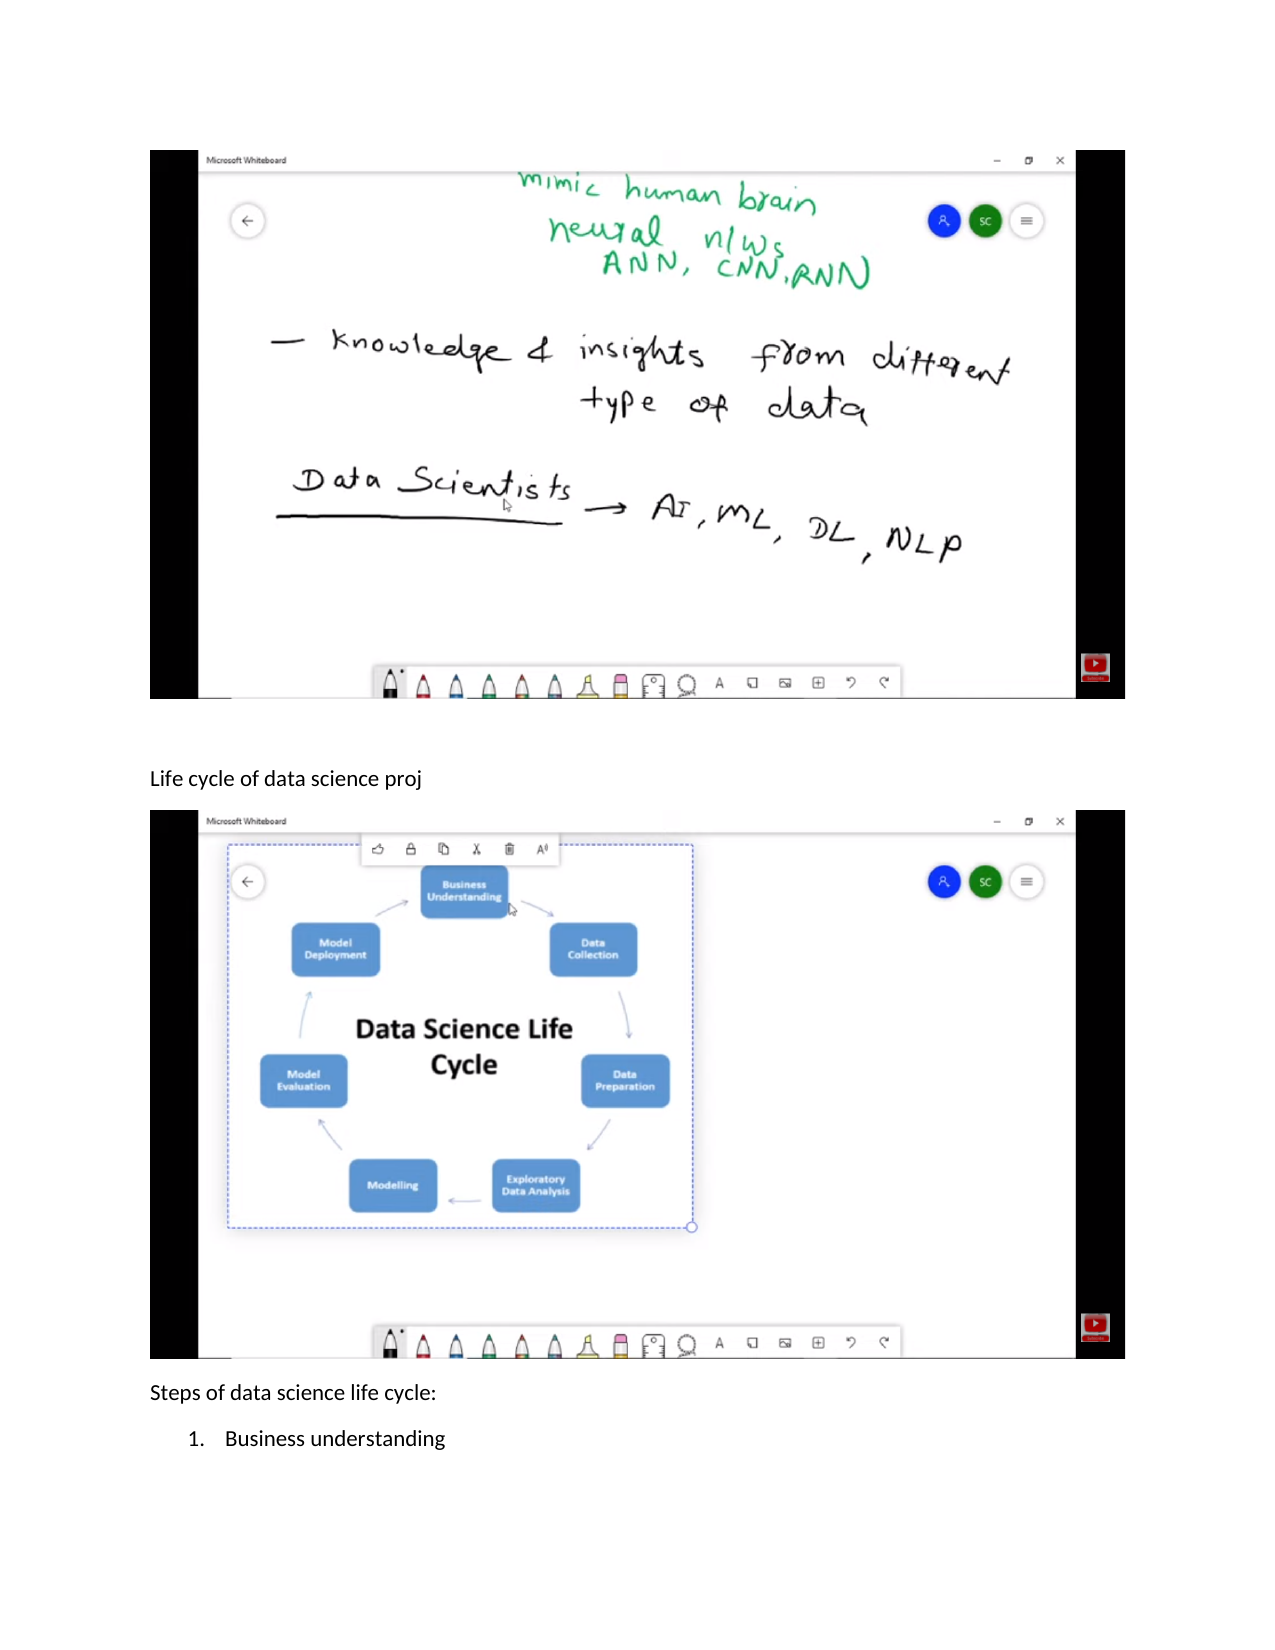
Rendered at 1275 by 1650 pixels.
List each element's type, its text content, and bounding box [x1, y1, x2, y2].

list Business understanding [187, 1424, 1125, 1453]
picture [150, 810, 1125, 1359]
text Steps of data science life cycle: [150, 1378, 1125, 1406]
picture [150, 150, 1125, 699]
text Life cycle of data science proj [150, 764, 1125, 792]
